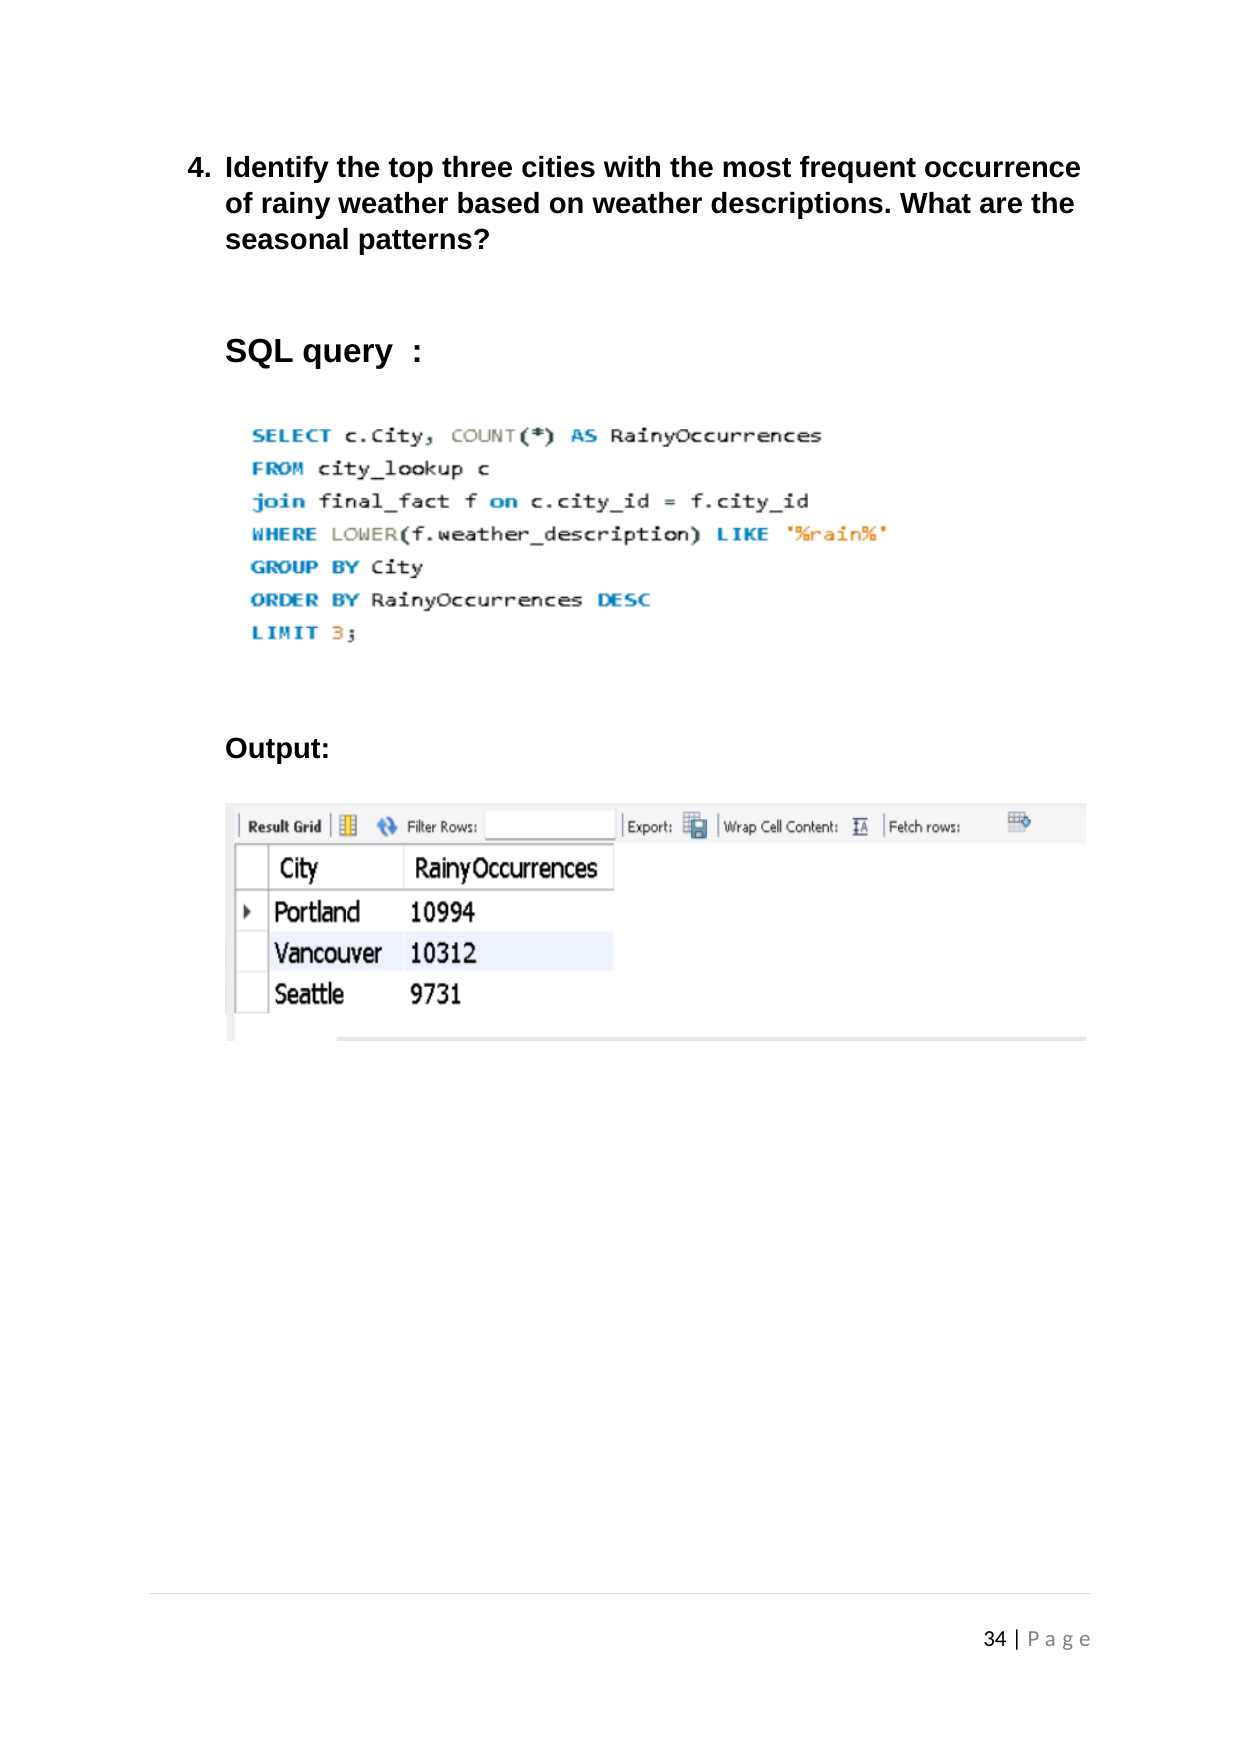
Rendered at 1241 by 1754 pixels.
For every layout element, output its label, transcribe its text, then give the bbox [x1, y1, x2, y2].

picture [225, 803, 1087, 1041]
picture [225, 408, 930, 657]
list Identify the top three cities with the most frequent occurrence of rainy weather based on weather descriptions. What are the seasonal patterns? [187, 150, 1090, 256]
list Output: [225, 732, 1090, 765]
list SQL query : [225, 331, 1090, 369]
